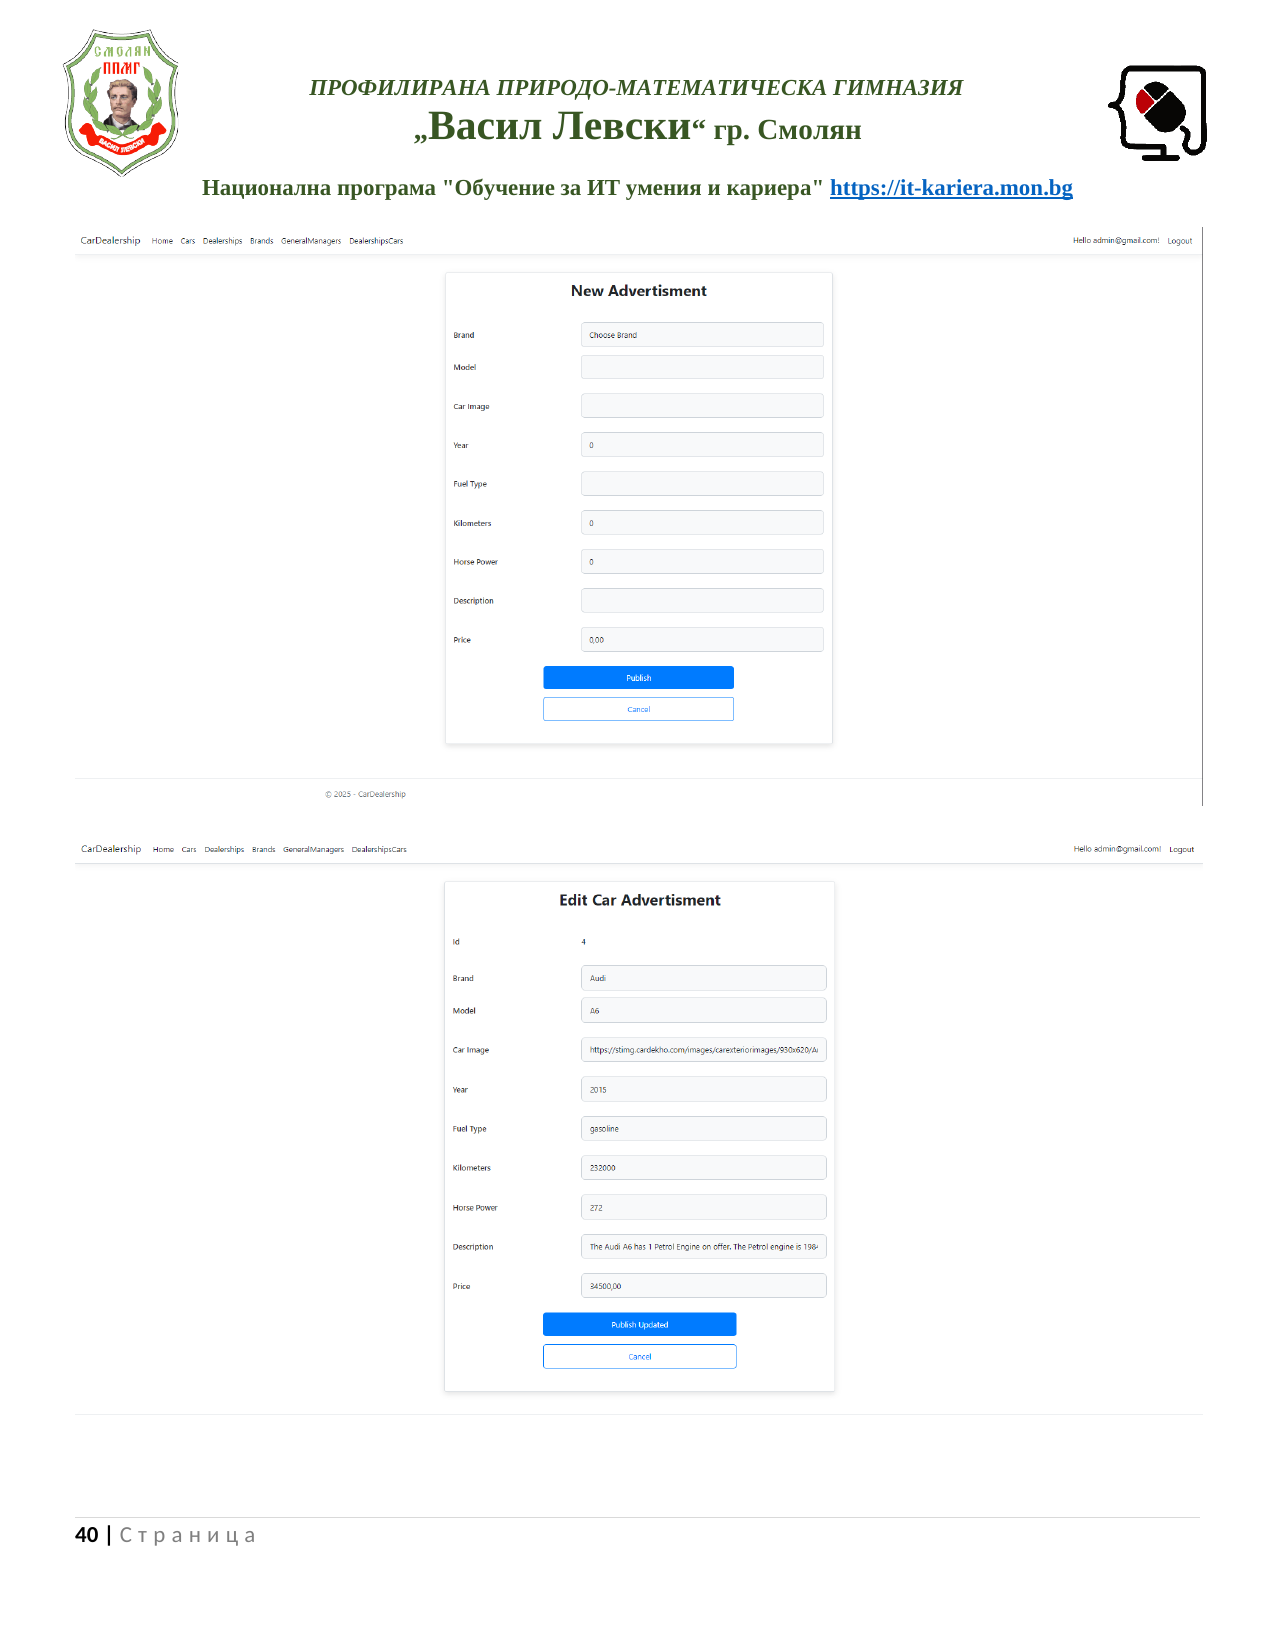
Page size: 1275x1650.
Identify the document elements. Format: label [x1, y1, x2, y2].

picture [75, 227, 1203, 806]
picture [1101, 57, 1214, 167]
picture [62, 29, 179, 177]
picture [75, 835, 1203, 1420]
